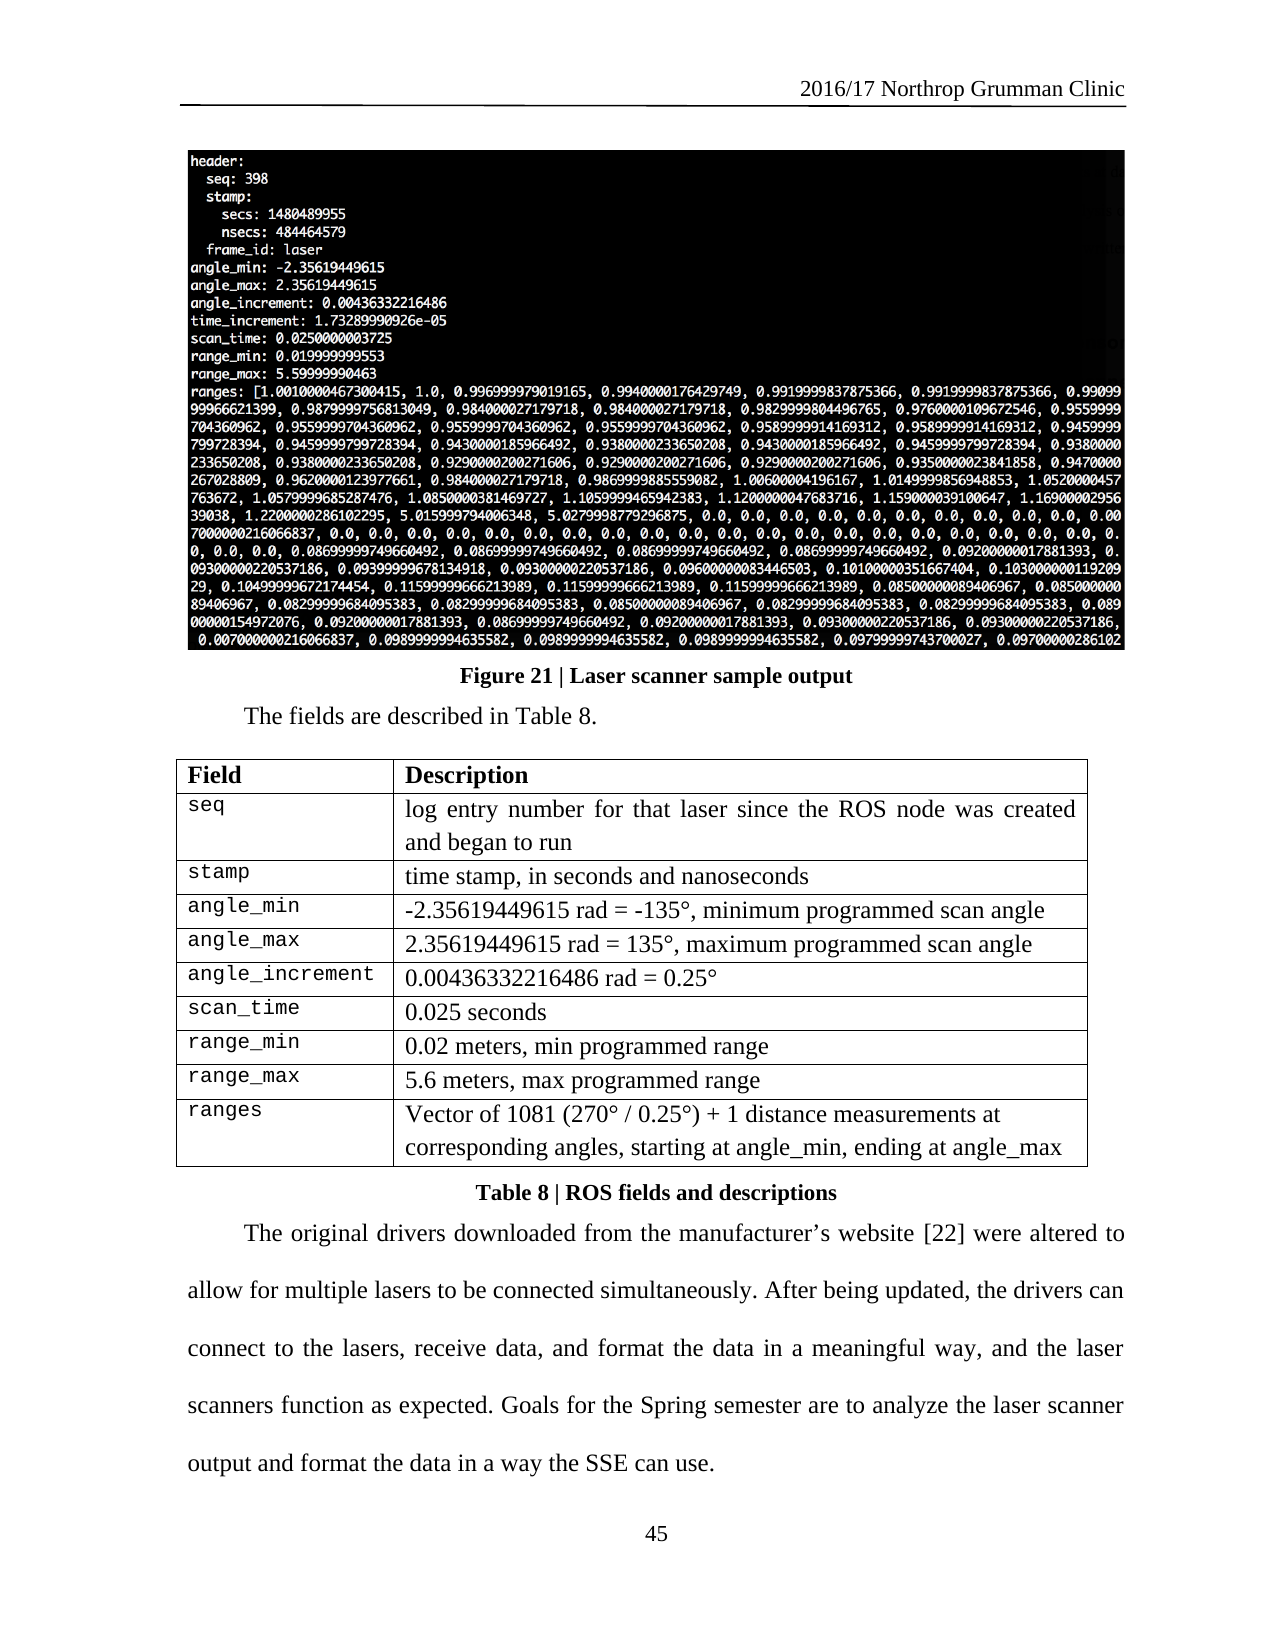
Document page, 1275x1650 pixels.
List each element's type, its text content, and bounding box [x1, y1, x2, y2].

table_cell angle_min [177, 895, 393, 928]
table_cell Vector of 1081 (270° / 0.25°) + 1 distance measurements at corresponding angles, starting at angle_min, ending at angle_max [394, 1100, 1087, 1166]
table_header Description [394, 760, 1087, 793]
table_cell range_max [177, 1065, 393, 1098]
table_cell angle_increment [177, 963, 393, 996]
text The original drivers downloaded from the manufacturer’s website [22] were altered to allow for multiple lasers to be connected simultaneously. After being updated, the drivers can connect to the lasers, receive data, and format the data in a meaningful way, and the laser scanners function as expected. Goals for the Spring semester are to analyze the laser scanner output and format the data in a way the SSE can use. [187, 1218, 1125, 1477]
table_header Field [177, 760, 393, 793]
table_cell -2.35619449615 rad = -135°, minimum programmed scan angle [394, 895, 1087, 928]
table_cell 0.00436332216486 rad = 0.25° [394, 963, 1087, 996]
table_cell angle_max [177, 929, 393, 962]
table_cell 5.6 meters, max programmed range [394, 1065, 1087, 1098]
table_cell stamp [177, 861, 393, 894]
table_cell scan_time [177, 997, 393, 1030]
table_cell ranges [177, 1100, 393, 1166]
text The fields are described in Table 8. [187, 701, 1125, 730]
table_cell 0.025 seconds [394, 997, 1087, 1030]
table_cell 2.35619449615 rad = 135°, maximum programmed scan angle [394, 929, 1087, 962]
table_cell range_min [177, 1031, 393, 1064]
table_cell log entry number for that laser since the ROS node was created and began to run [394, 794, 1087, 860]
table_cell 0.02 meters, min programmed range [394, 1031, 1087, 1064]
table_cell time stamp, in seconds and nanoseconds [394, 861, 1087, 894]
picture [187, 150, 1125, 650]
table_cell seq [177, 794, 393, 860]
